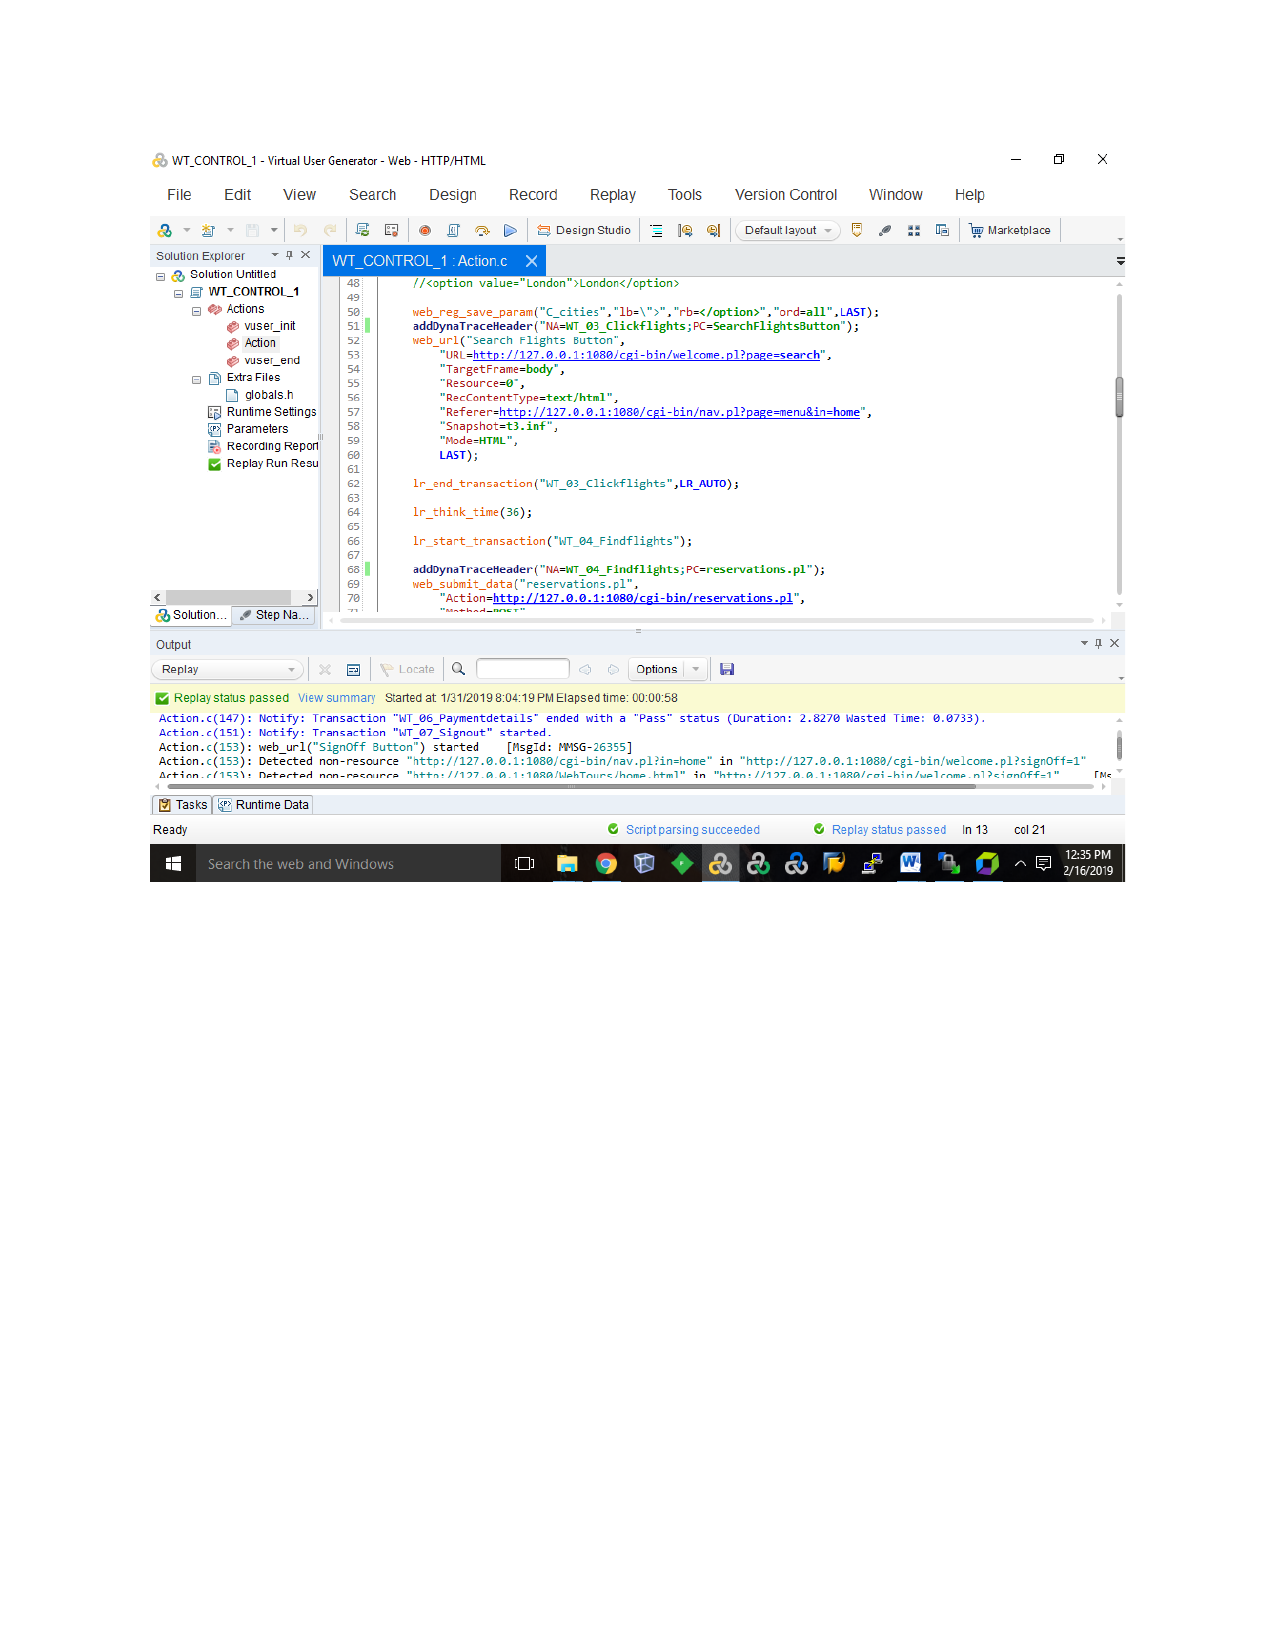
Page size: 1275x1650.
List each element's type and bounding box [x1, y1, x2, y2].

picture [150, 150, 1125, 882]
